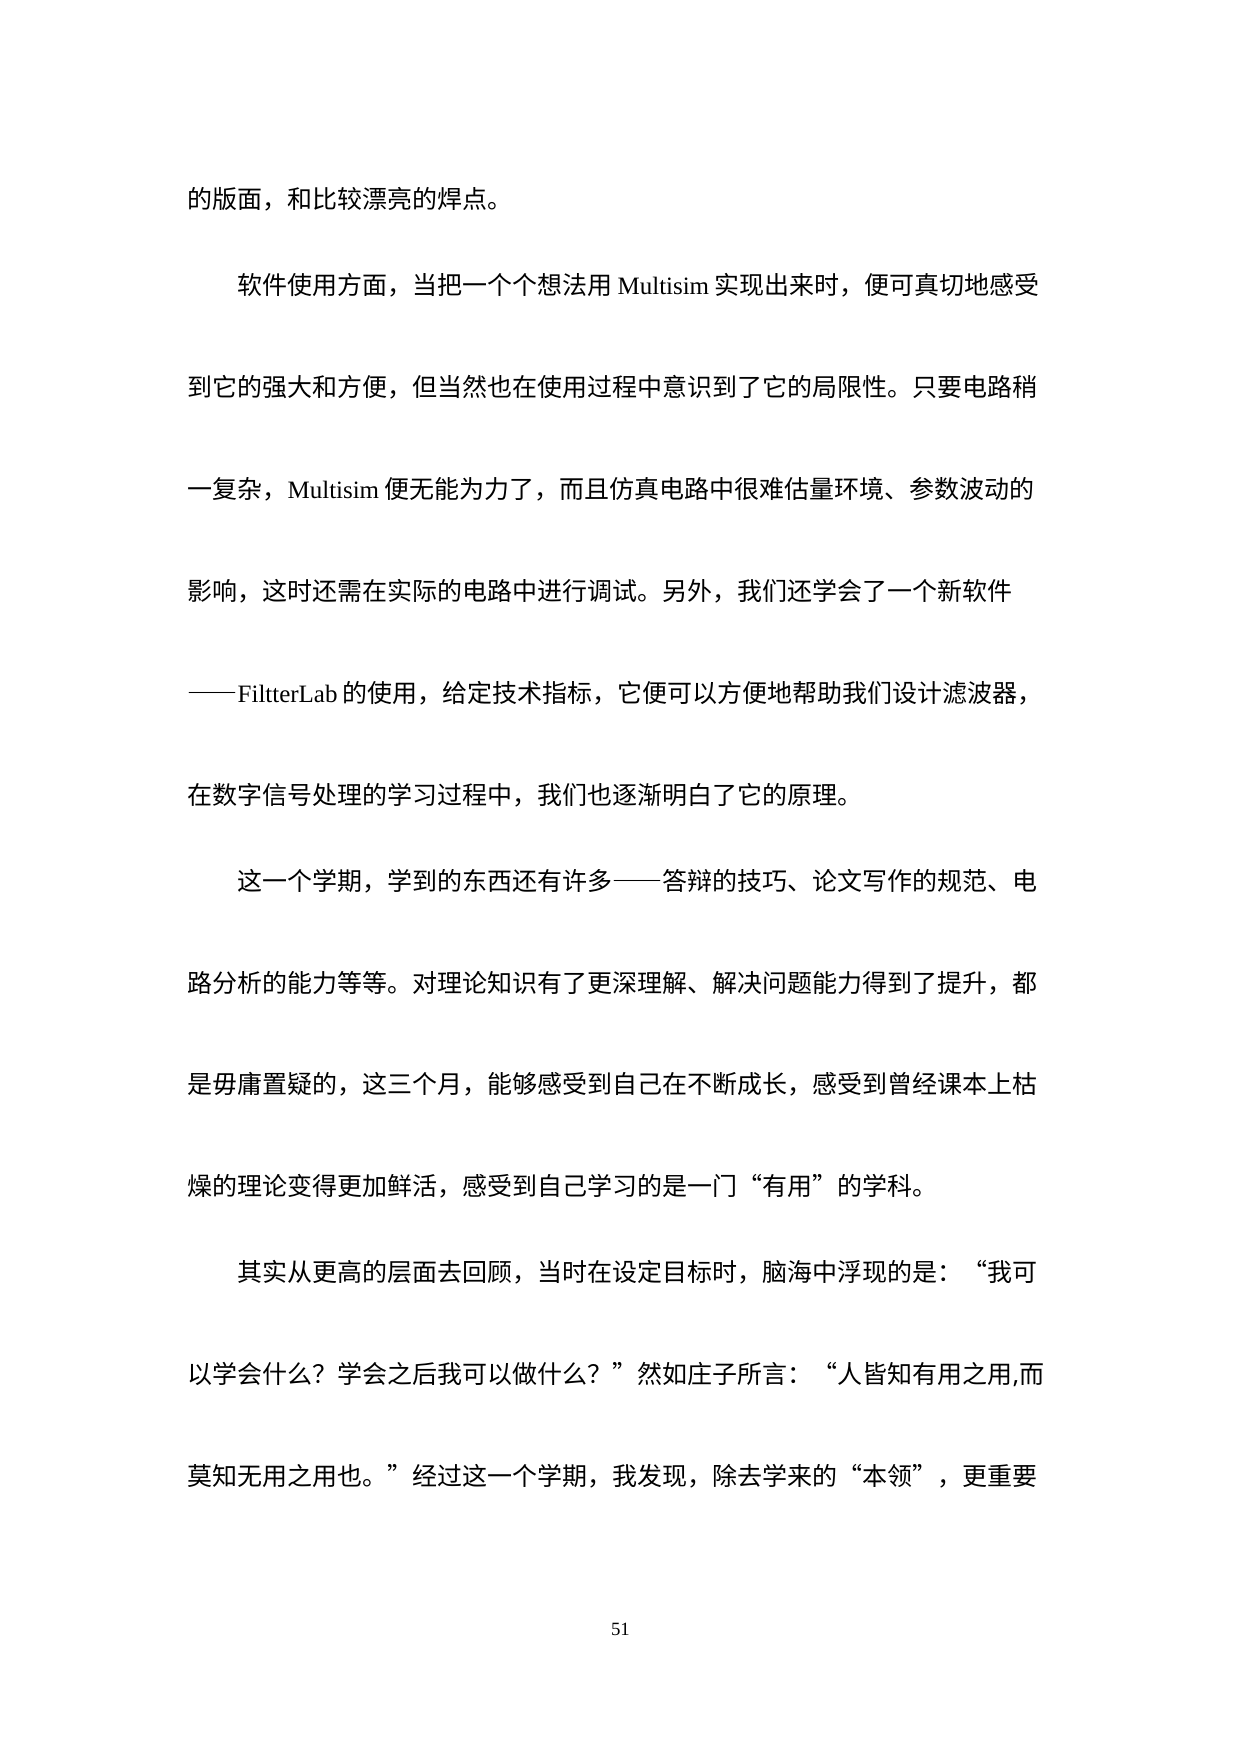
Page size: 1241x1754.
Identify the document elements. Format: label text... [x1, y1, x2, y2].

text 软件使用方面，当把一个个想法用Multisim实现出来时，便可真切地感受到它的强大和方便，但当然也在使用过程中意识到了它的局限性。只要电路稍一复杂，Multisim便无能为力了，而且仿真电路中很难估量环境、参数波动的影响，这时还需在实际的电路中进行调试。另外，我们还学会了一个新软件——FiltterLab的使用，给定技术指标，它便可以方便地帮助我们设计滤波器，在数字信号处理的学习过程中，我们也逐渐明白了它的原理。 [187, 250, 1053, 827]
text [187, 1237, 1053, 1509]
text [187, 164, 1053, 232]
text 这一个学期，学到的东西还有许多——答辩的技巧、论文写作的规范、电路分析的能力等等。对理论知识有了更深理解、解决问题能力得到了提升，都是毋庸置疑的，这三个月，能够感受到自己在不断成长，感受到曾经课本上枯燥的理论变得更加鲜活，感受到自己学习的是一门“有用”的学科。 [187, 845, 1053, 1219]
